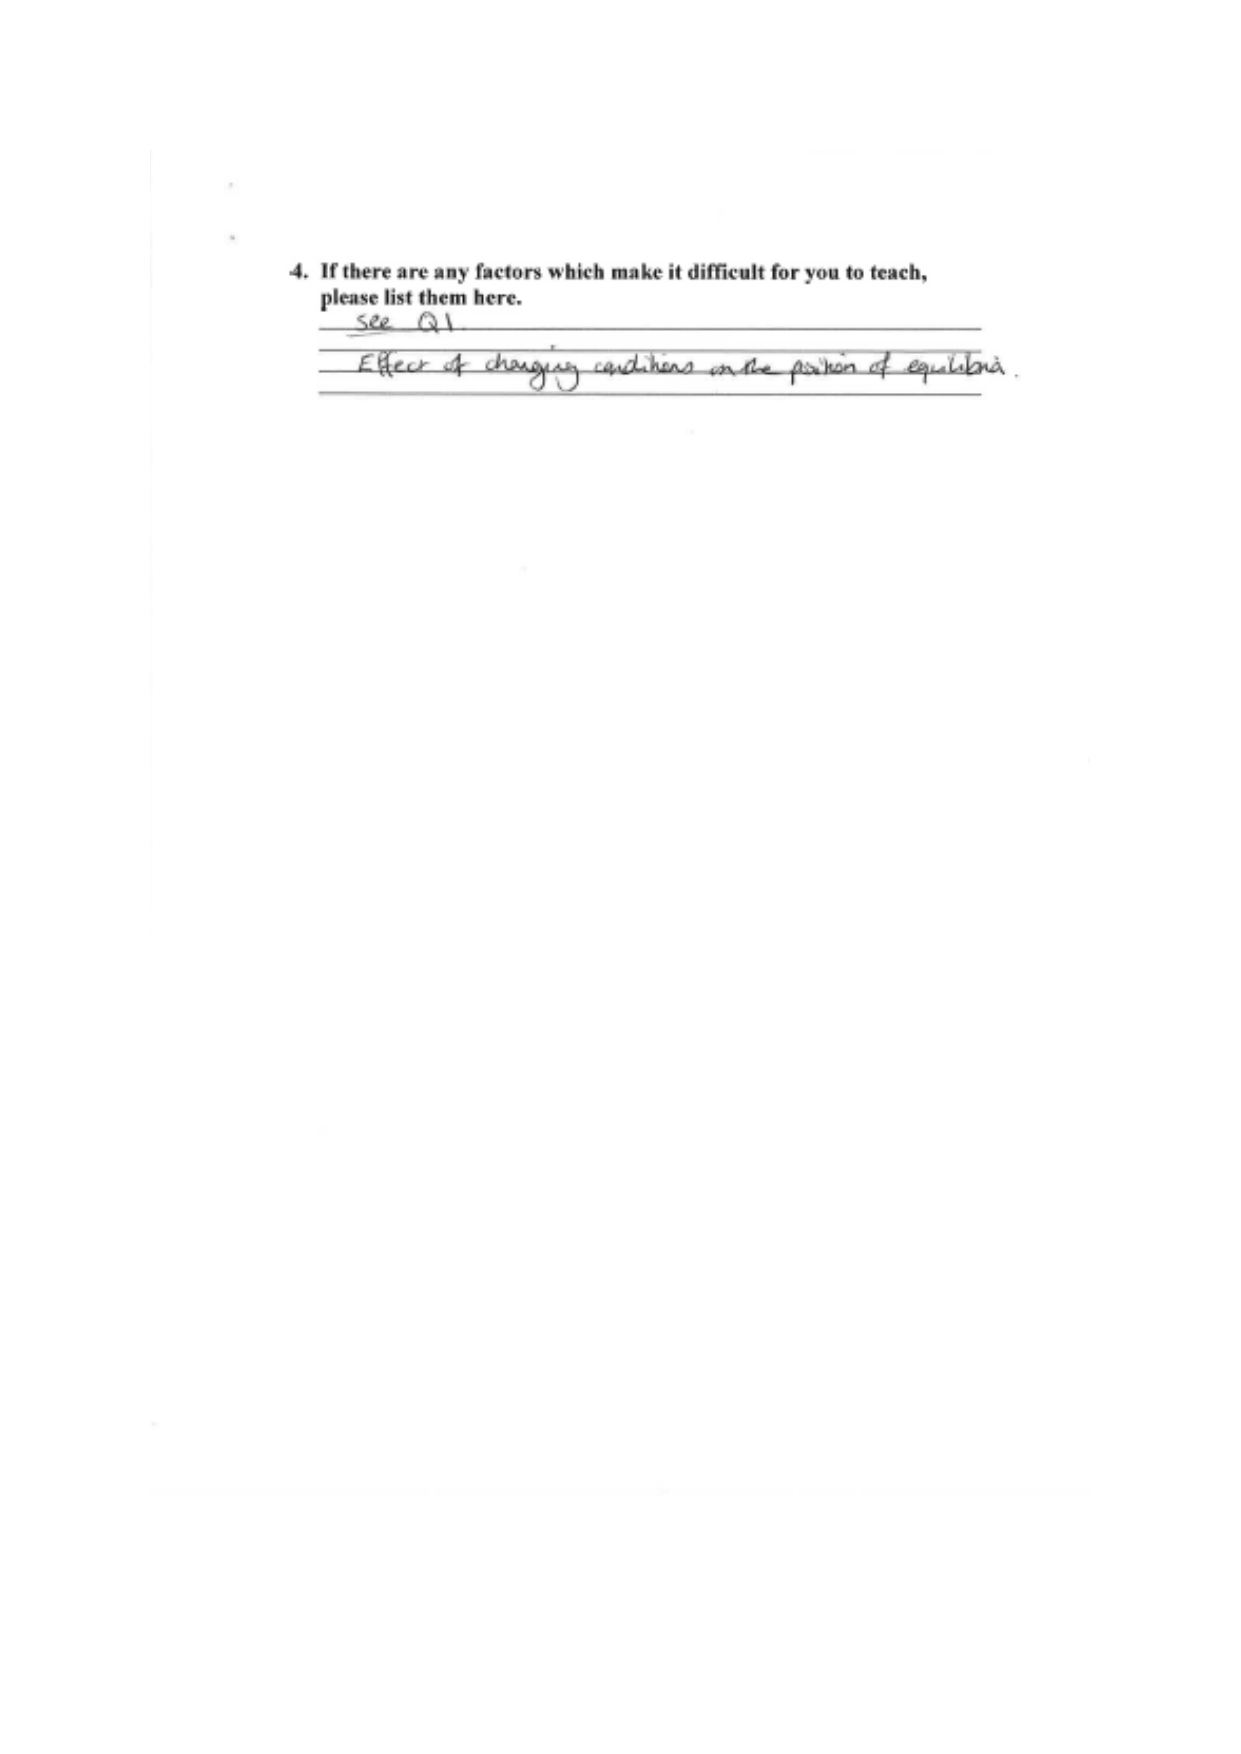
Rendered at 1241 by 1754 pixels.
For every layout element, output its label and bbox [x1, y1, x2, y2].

picture [150, 150, 1091, 1496]
